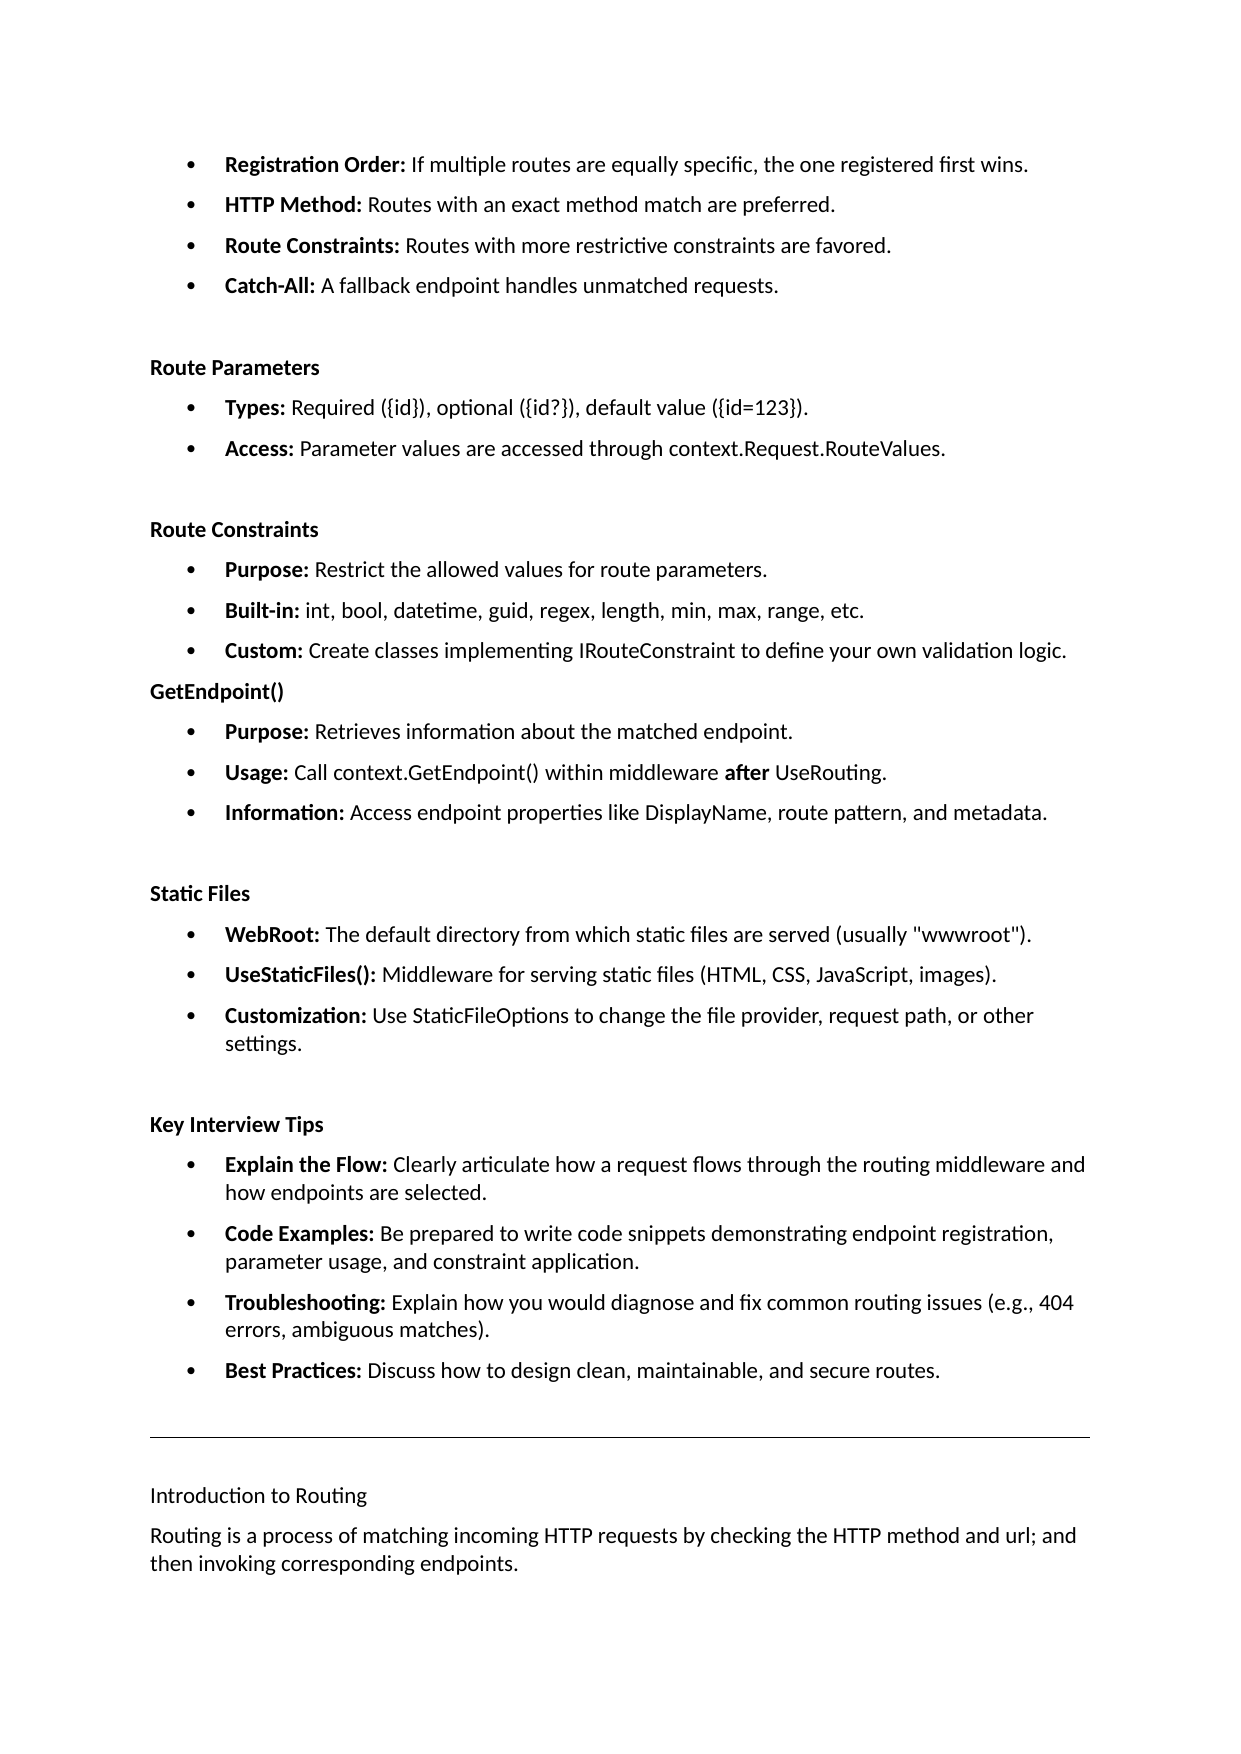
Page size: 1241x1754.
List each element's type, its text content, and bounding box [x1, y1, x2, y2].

text Static Files [150, 879, 1090, 907]
list Registration Order: If multiple routes are equally specific, the one registered first wins. [187, 150, 1090, 178]
list Troubleshooting: Explain how you would diagnose and fix common routing issues (e.g., 404 errors, ambiguous matches). [187, 1288, 1090, 1344]
list Types: Required ({id}), optional ({id?}), default value ({id=123}). [187, 393, 1090, 421]
text Introduction to Routing [150, 1481, 1090, 1509]
list Custom: Create classes implementing IRouteConstraint to define your own validation logic. [187, 636, 1090, 664]
list Purpose: Retrieves information about the matched endpoint. [187, 717, 1090, 745]
list Information: Access endpoint properties like DisplayName, route pattern, and metadata. [187, 798, 1090, 826]
text Key Interview Tips [150, 1110, 1090, 1138]
list HTTP Method: Routes with an exact method match are preferred. [187, 191, 1090, 218]
text Routing is a process of matching incoming HTTP requests by checking the HTTP method and url; and then invoking corresponding endpoints. [150, 1521, 1090, 1577]
list Route Constraints: Routes with more restrictive constraints are favored. [187, 231, 1090, 259]
list Access: Parameter values are accessed through context.Request.RouteValues. [187, 434, 1090, 462]
list Purpose: Restrict the allowed values for route parameters. [187, 555, 1090, 583]
list Customization: Use StaticFileOptions to change the file provider, request path, or other settings. [187, 1001, 1090, 1057]
list Code Examples: Be prepared to write code snippets demonstrating endpoint registration, parameter usage, and constraint application. [187, 1219, 1090, 1275]
text GetEndpoint() [150, 677, 1090, 705]
list Explain the Flow: Clearly articulate how a request flows through the routing middleware and how endpoints are selected. [187, 1151, 1090, 1207]
text Route Constraints [150, 515, 1090, 543]
list WebRoot: The default directory from which static files are served (usually "wwwroot"). [187, 920, 1090, 948]
list Catch-All: A fallback endpoint handles unmatched requests. [187, 272, 1090, 299]
list Built-in: int, bool, datetime, guid, regex, length, min, max, range, etc. [187, 596, 1090, 624]
list Usage: Call context.GetEndpoint() within middleware after UseRouting. [187, 758, 1090, 786]
list UseStaticFiles(): Middleware for serving static files (HTML, CSS, JavaScript, images). [187, 960, 1090, 988]
text Route Parameters [150, 353, 1090, 381]
list Best Practices: Discuss how to design clean, maintainable, and secure routes. [187, 1356, 1090, 1384]
